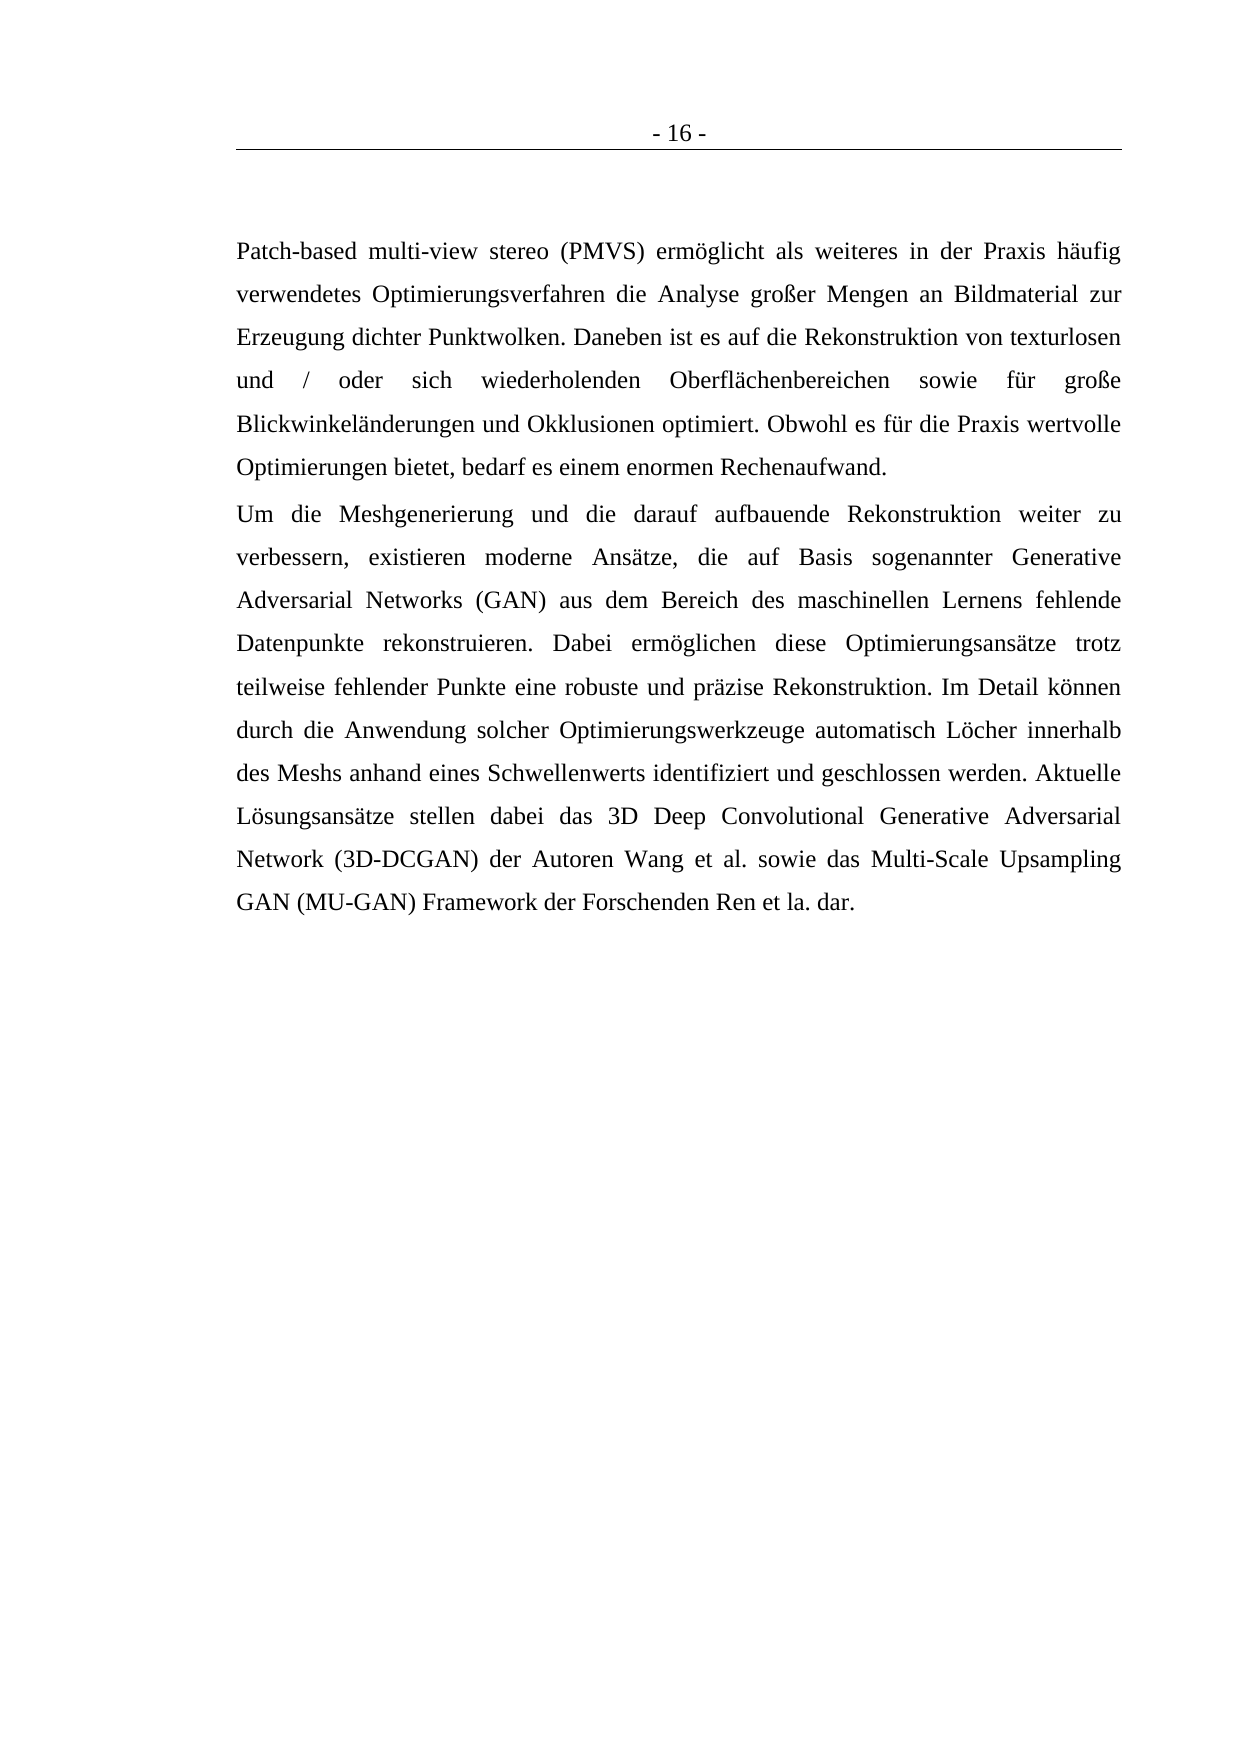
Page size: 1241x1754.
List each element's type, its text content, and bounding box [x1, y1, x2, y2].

text Um die Meshgenerierung und die darauf aufbauende Rekonstruktion weiter zu verbessern, existieren moderne Ansätze, die auf Basis sogenannter Generative Adversarial Networks (GAN) aus dem Bereich des maschinellen Lernens fehlende Datenpunkte rekonstruieren. Dabei ermöglichen diese Optimierungsansätze trotz teilweise fehlender Punkte eine robuste und präzise Rekonstruktion. Im Detail können durch die Anwendung solcher Optimierungswerkzeuge automatisch Löcher innerhalb des Meshs anhand eines Schwellenwerts identifiziert und geschlossen werden. Aktuelle Lösungsansätze stellen dabei das 3D Deep Convolutional Generative Adversarial Network (3D-DCGAN) der Autoren Wang et al. sowie das Multi-Scale Upsampling GAN (MU-GAN) Framework der Forschenden Ren et la. dar. [236, 499, 1122, 916]
text Patch-based multi-view stereo (PMVS) ermöglicht als weiteres in der Praxis häufig verwendetes Optimierungsverfahren die Analyse großer Mengen an Bildmaterial zur Erzeugung dichter Punktwolken. Daneben ist es auf die Rekonstruktion von texturlosen und / oder sich wiederholenden Oberflächenbereichen sowie für große Blickwinkeländerungen und Okklusionen optimiert. Obwohl es für die Praxis wertvolle Optimierungen bietet, bedarf es einem enormen Rechenaufwand. [236, 236, 1122, 481]
